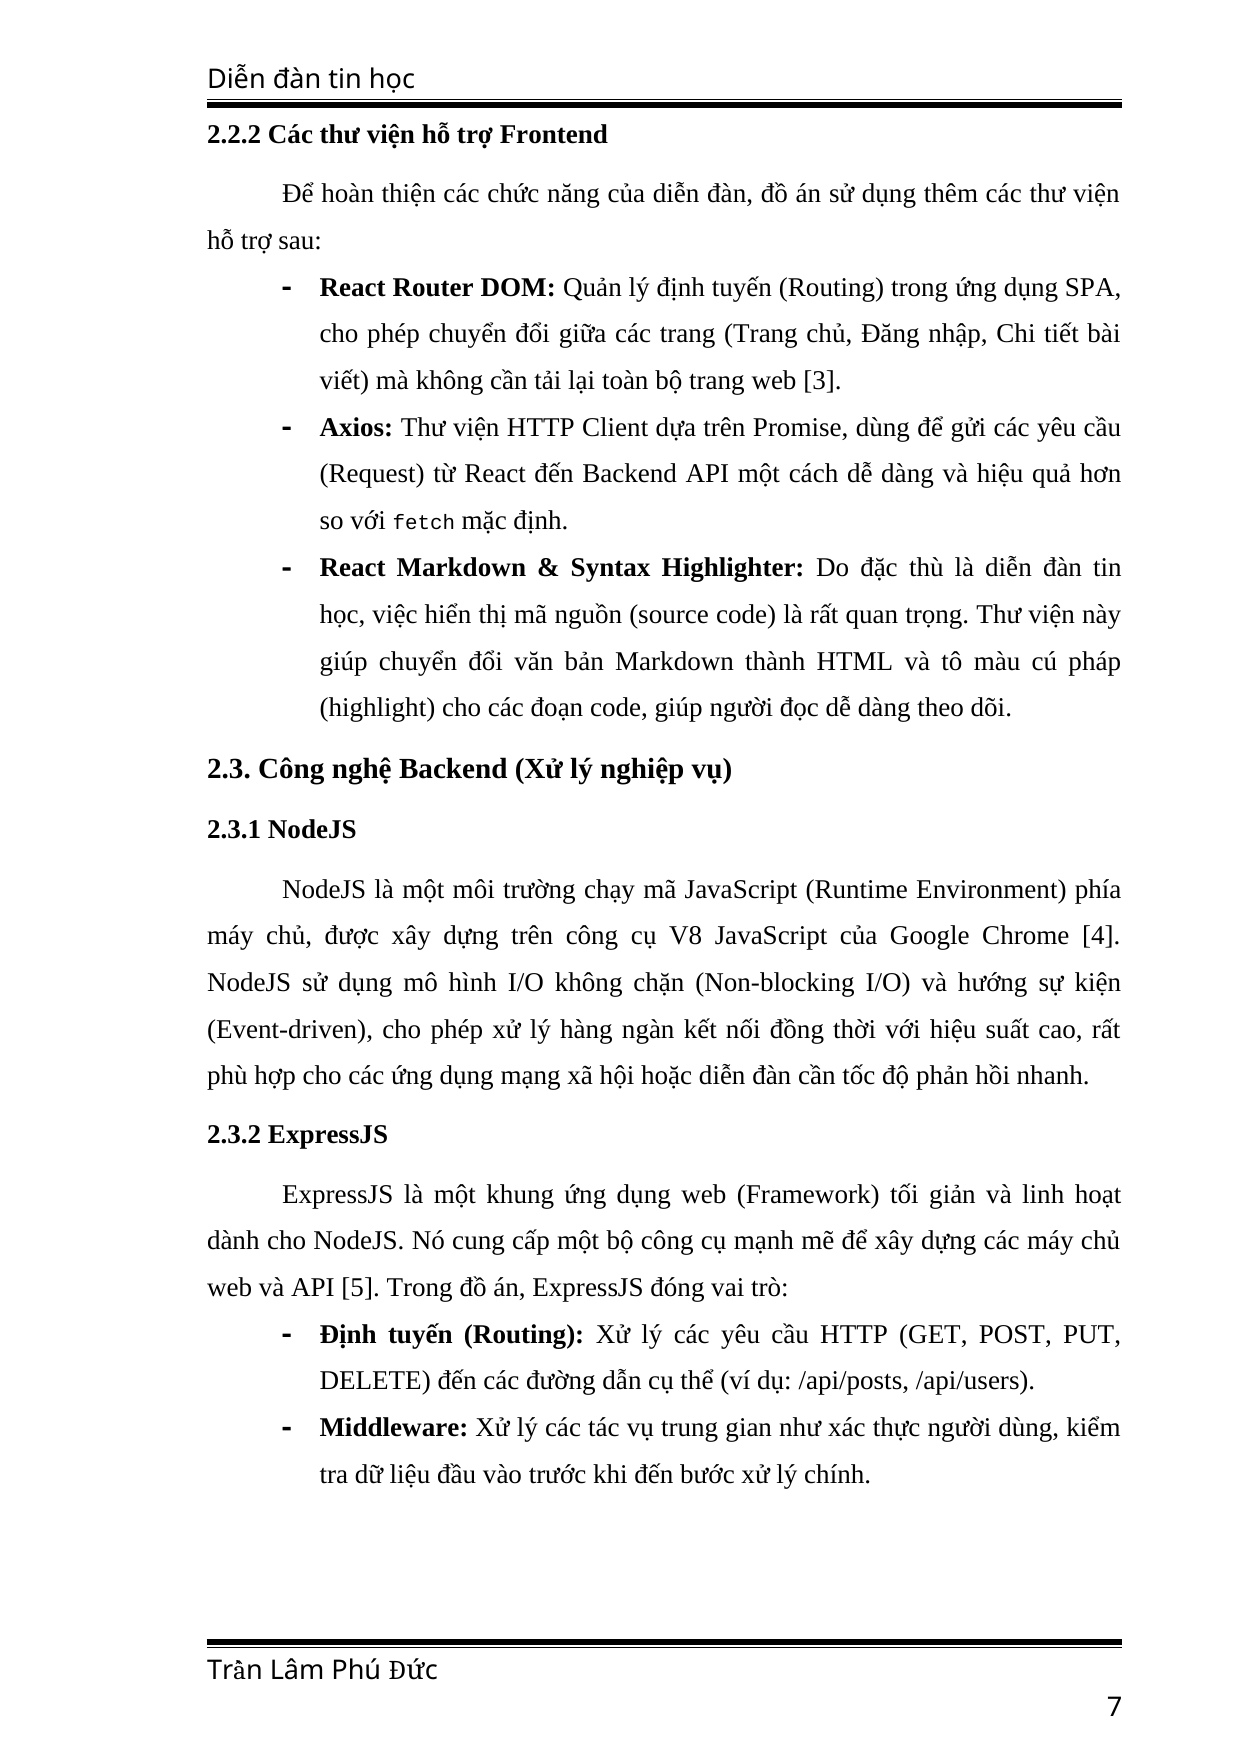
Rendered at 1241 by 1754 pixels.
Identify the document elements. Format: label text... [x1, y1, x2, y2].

subtitle ExpressJS [207, 1118, 1122, 1150]
list React Router DOM: Quản lý định tuyến (Routing) trong ứng dụng SPA, cho phép chuyển đổi giữa các trang (Trang chủ, Đăng nhập, Chi tiết bài viết) mà không cần tải lại toàn bộ trang web [3]. [282, 271, 1122, 395]
list React Markdown & Syntax Highlighter: Do đặc thù là diễn đàn tin học, việc hiển thị mã nguồn (source code) là rất quan trọng. Thư viện này giúp chuyển đổi văn bản Markdown thành HTML và tô màu cú pháp (highlight) cho các đoạn code, giúp người đọc dễ dàng theo dõi. [282, 551, 1122, 723]
list Middleware: Xử lý các tác vụ trung gian như xác thực người dùng, kiểm tra dữ liệu đầu vào trước khi đến bước xử lý chính. [282, 1411, 1122, 1489]
text Để hoàn thiện các chức năng của diễn đàn, đồ án sử dụng thêm các thư viện hỗ trợ sau: [207, 177, 1122, 255]
subtitle NodeJS [207, 813, 1122, 845]
subtitle Công nghệ Backend (Xử lý nghiệp vụ) [207, 751, 1122, 784]
text ExpressJS là một khung ứng dụng web (Framework) tối giản và linh hoạt dành cho NodeJS. Nó cung cấp một bộ công cụ mạnh mẽ để xây dựng các máy chủ web và API [5]. Trong đồ án, ExpressJS đóng vai trò: [207, 1178, 1122, 1302]
list Axios: Thư viện HTTP Client dựa trên Promise, dùng để gửi các yêu cầu (Request) từ React đến Backend API một cách dễ dàng và hiệu quả hơn so với fetch mặc định. [282, 411, 1122, 536]
list Định tuyến (Routing): Xử lý các yêu cầu HTTP (GET, POST, PUT, DELETE) đến các đường dẫn cụ thể (ví dụ: /api/posts, /api/users). [282, 1318, 1122, 1396]
subtitle Các thư viện hỗ trợ Frontend [207, 118, 1122, 149]
text NodeJS là một môi trường chạy mã JavaScript (Runtime Environment) phía máy chủ, được xây dựng trên công cụ V8 JavaScript của Google Chrome [4]. NodeJS sử dụng mô hình I/O không chặn (Non-blocking I/O) và hướng sự kiện (Event-driven), cho phép xử lý hàng ngàn kết nối đồng thời với hiệu suất cao, rất phù hợp cho các ứng dụng mạng xã hội hoặc diễn đàn cần tốc độ phản hồi nhanh. [207, 873, 1122, 1091]
